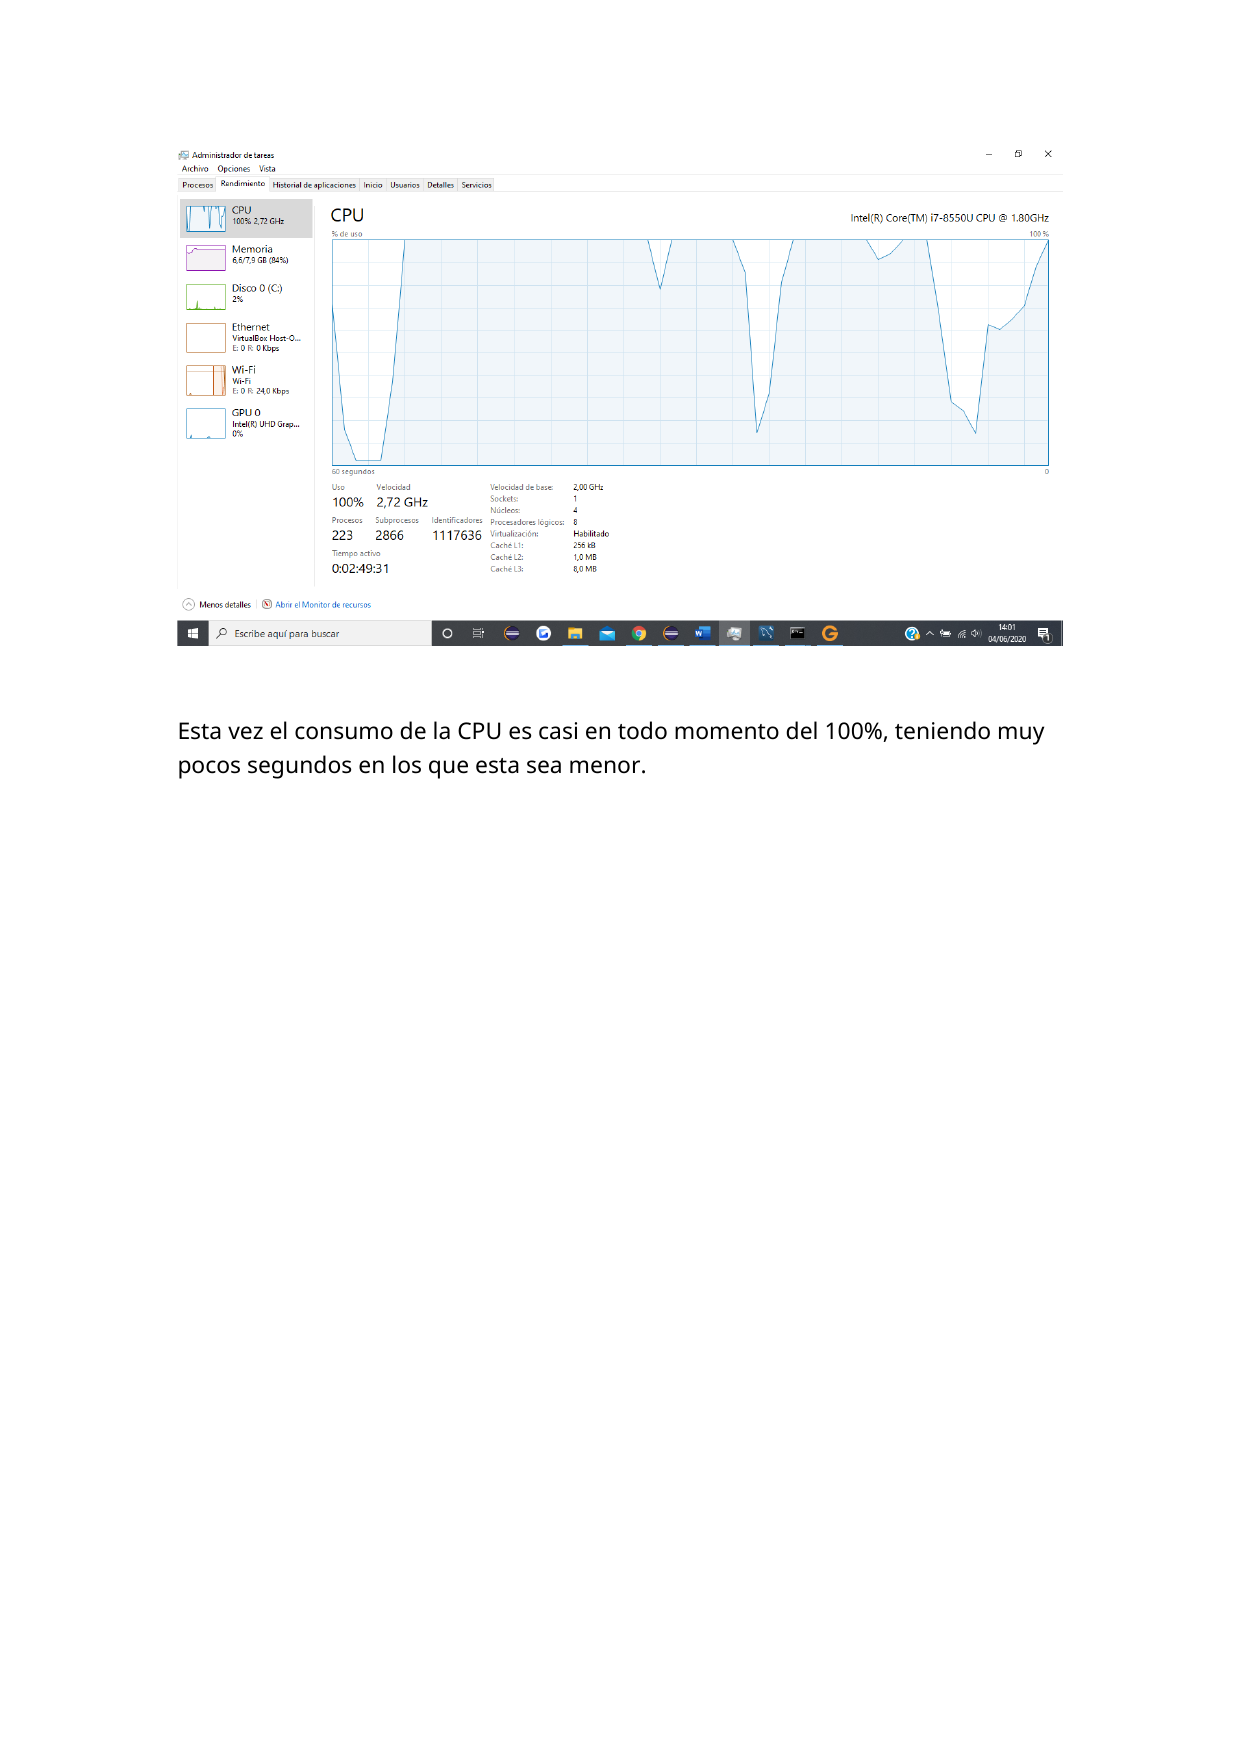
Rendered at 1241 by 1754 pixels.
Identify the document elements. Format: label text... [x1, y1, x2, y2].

text Esta vez el consumo de la CPU es casi en todo momento del 100%, teniendo muy pocos segundos en los que esta sea menor. [177, 715, 1063, 780]
picture [177, 147, 1063, 646]
